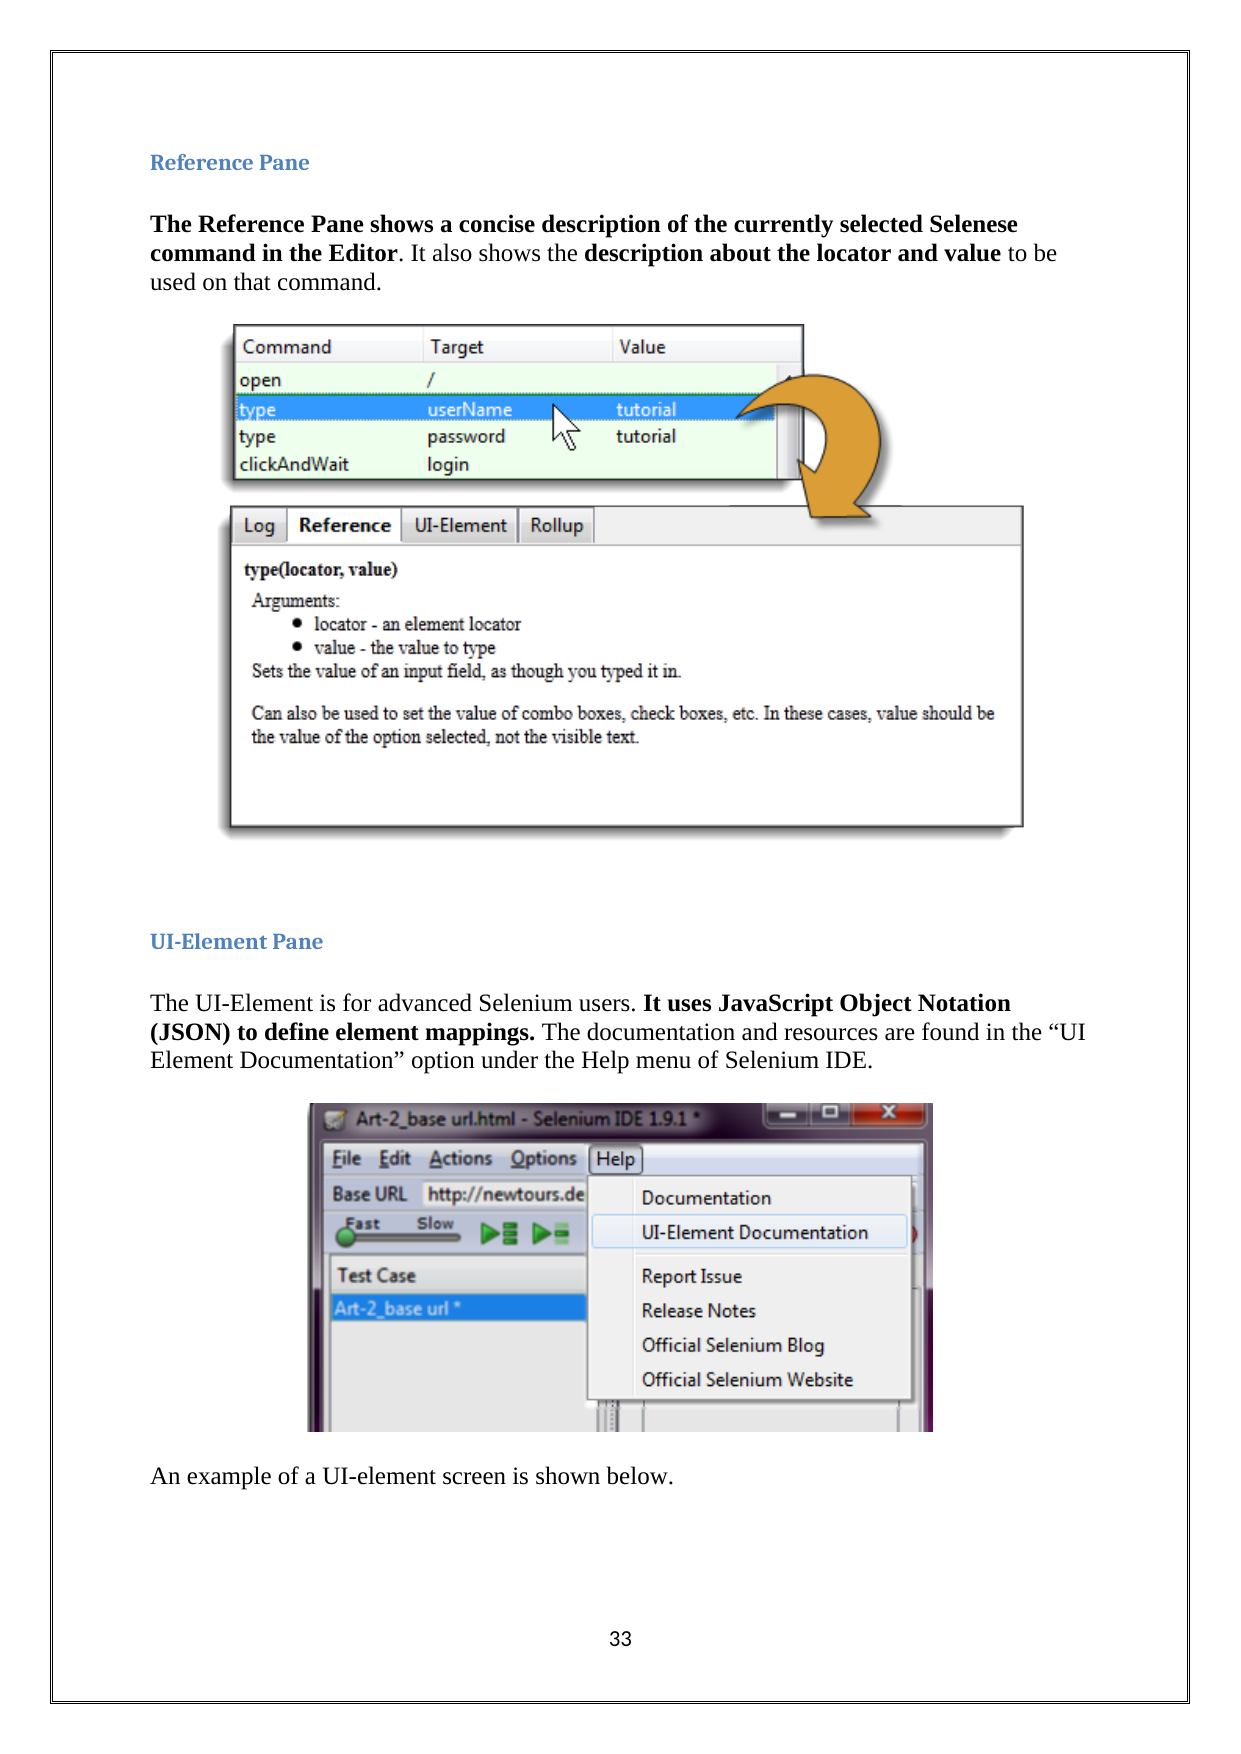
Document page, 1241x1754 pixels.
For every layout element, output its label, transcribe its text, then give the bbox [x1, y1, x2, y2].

picture [216, 324, 1024, 842]
text The Reference Pane shows a concise description of the currently selected Selenese command in the Editor. It also shows the description about the locator and value to be used on that command. [150, 209, 1090, 296]
subtitle UI-Element Pane [150, 928, 1090, 955]
subtitle Reference Pane [150, 150, 1090, 176]
text An example of a UI-element screen is shown below. [150, 1461, 1090, 1490]
text The UI-Element is for advanced Selenium users. It uses JavaScript Object Notation (JSON) to define element mappings. The documentation and resources are found in the “UI Element Documentation” option under the Help menu of Selenium IDE. [150, 988, 1090, 1074]
picture [307, 1103, 933, 1432]
